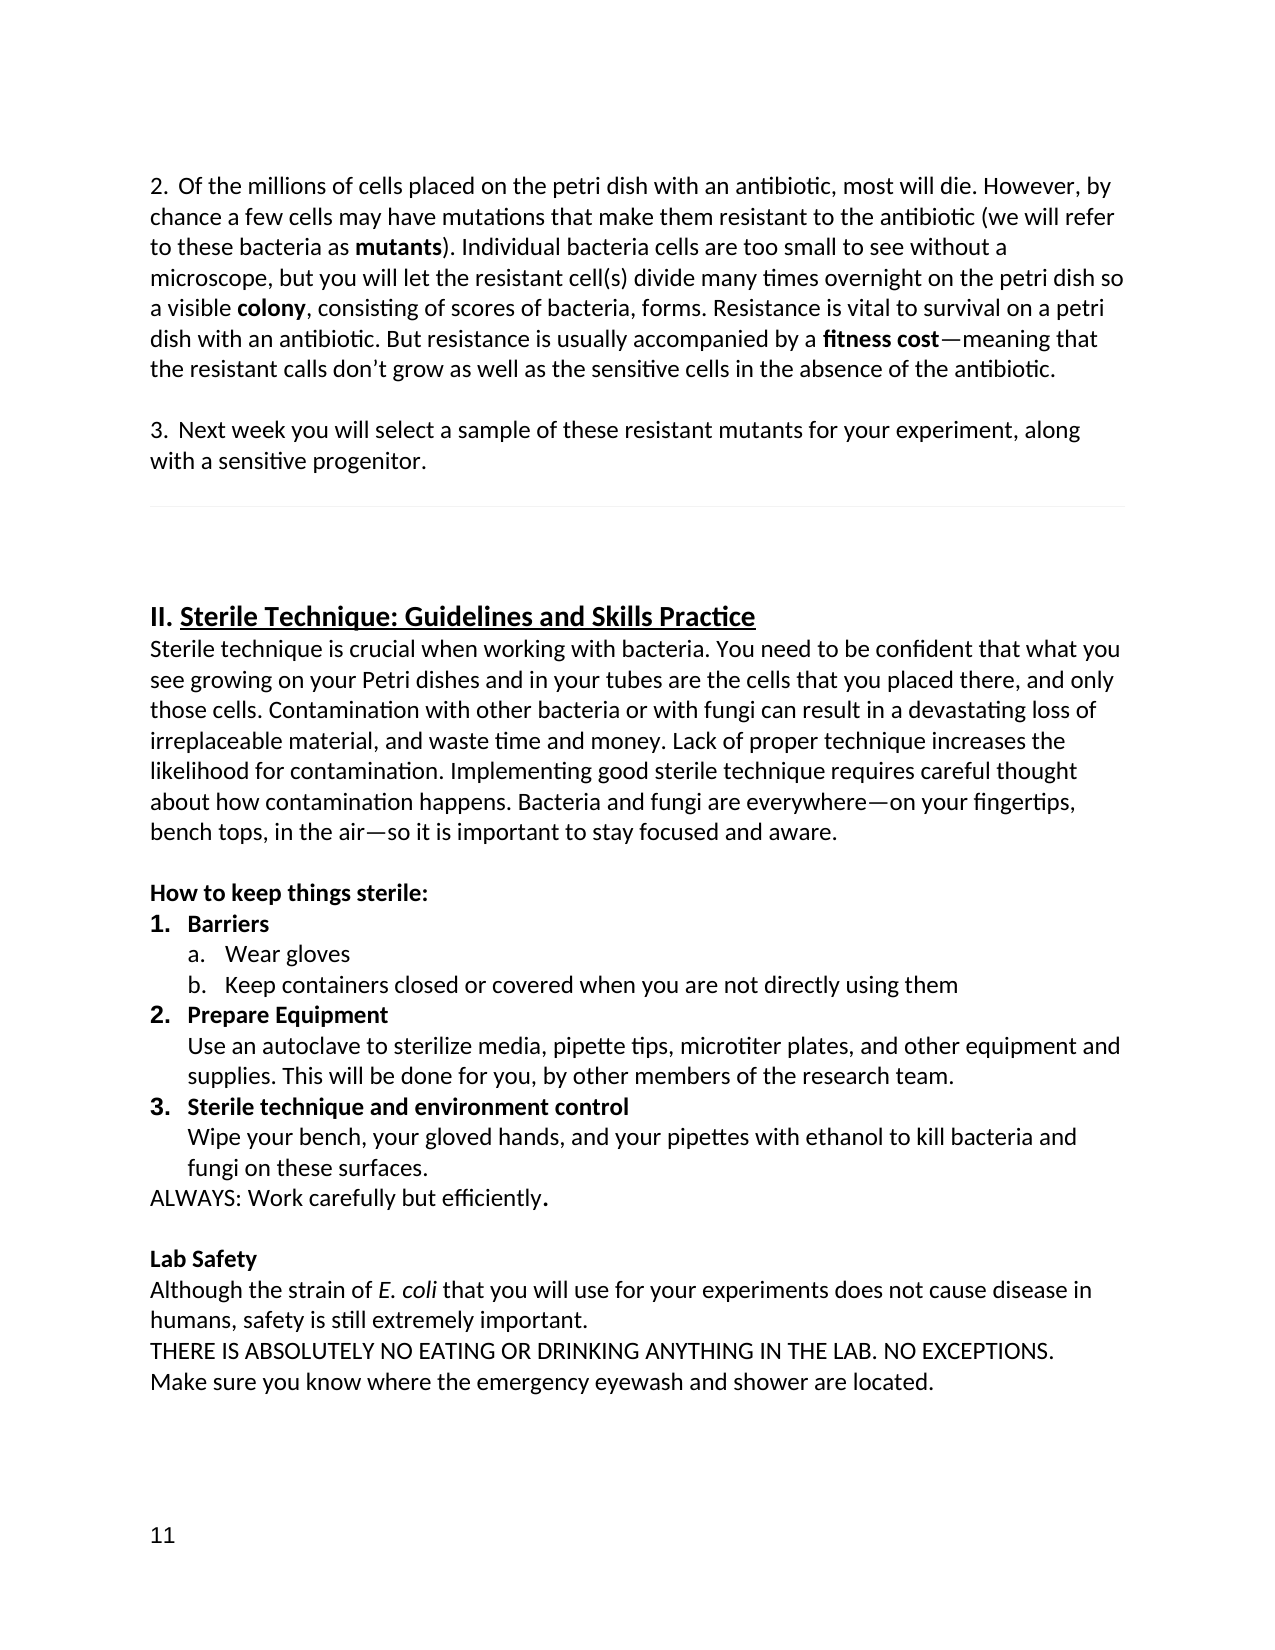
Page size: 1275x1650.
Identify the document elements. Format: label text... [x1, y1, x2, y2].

text Use an autoclave to sterilize media, pipette tips, microtiter plates, and other equipment and supplies. This will be done for you, by other members of the research team. [187, 1030, 1125, 1091]
text Sterile technique is crucial when working with bacteria. You need to be confident that what you see growing on your Petri dishes and in your tubes are the cells that you placed there, and only those cells. Contamination with other bacteria or with fungi can result in a devastating loss of irreplaceable material, and waste time and money. Lack of proper technique increases the likelihood for contamination. Implementing good sterile technique requires careful thought about how contamination happens. Bacteria and fungi are everywhere—on your fingertips, bench tops, in the air—so it is important to stay focused and aware. [150, 633, 1125, 847]
text ALWAYS: Work carefully but efficiently. [150, 1183, 1125, 1213]
list Wear gloves [187, 938, 1125, 969]
list Of the millions of cells placed on the petri dish with an antibiotic, most will die. However, by chance a few cells may have mutations that make them resistant to the antibiotic (we will refer to these bacteria as mutants). Individual bacteria cells are too small to see without a microscope, but you will let the resistant cell(s) divide many times overnight on the petri dish so a visible colony, consisting of scores of bacteria, forms. Resistance is vital to survival on a petri dish with an antibiotic. But resistance is usually accompanied by a fitness cost—meaning that the resistant calls don’t grow as well as the sensitive cells in the absence of the antibiotic. [150, 292, 1125, 384]
text Wipe your bench, your gloved hands, and your pipettes with ethanol to kill bacteria and fungi on these surfaces. [187, 1122, 1125, 1183]
list Prepare Equipment [150, 999, 1125, 1030]
list Keep containers closed or covered when you are not directly using them [187, 969, 1125, 999]
text Although the strain of E. coli that you will use for your experiments does not cause disease in humans, safety is still extremely important. [150, 1274, 1125, 1335]
text There is absolutely no eating or drinking anything in the lab. NO EXCEPTIONS. [150, 1335, 1125, 1366]
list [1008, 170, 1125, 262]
text II. Sterile Technique: Guidelines and Skills Practice [150, 598, 1125, 633]
text Lab Safety [150, 1244, 1125, 1274]
list Sterile technique and environment control [150, 1091, 1125, 1122]
text Make sure you know where the emergency eyewash and shower are located. [150, 1366, 1125, 1396]
text How to keep things sterile: [150, 877, 1125, 908]
list Barriers [150, 908, 1125, 938]
list Next week you will select a sample of these resistant mutants for your experiment, along with a sensitive progenitor. [150, 414, 1125, 476]
